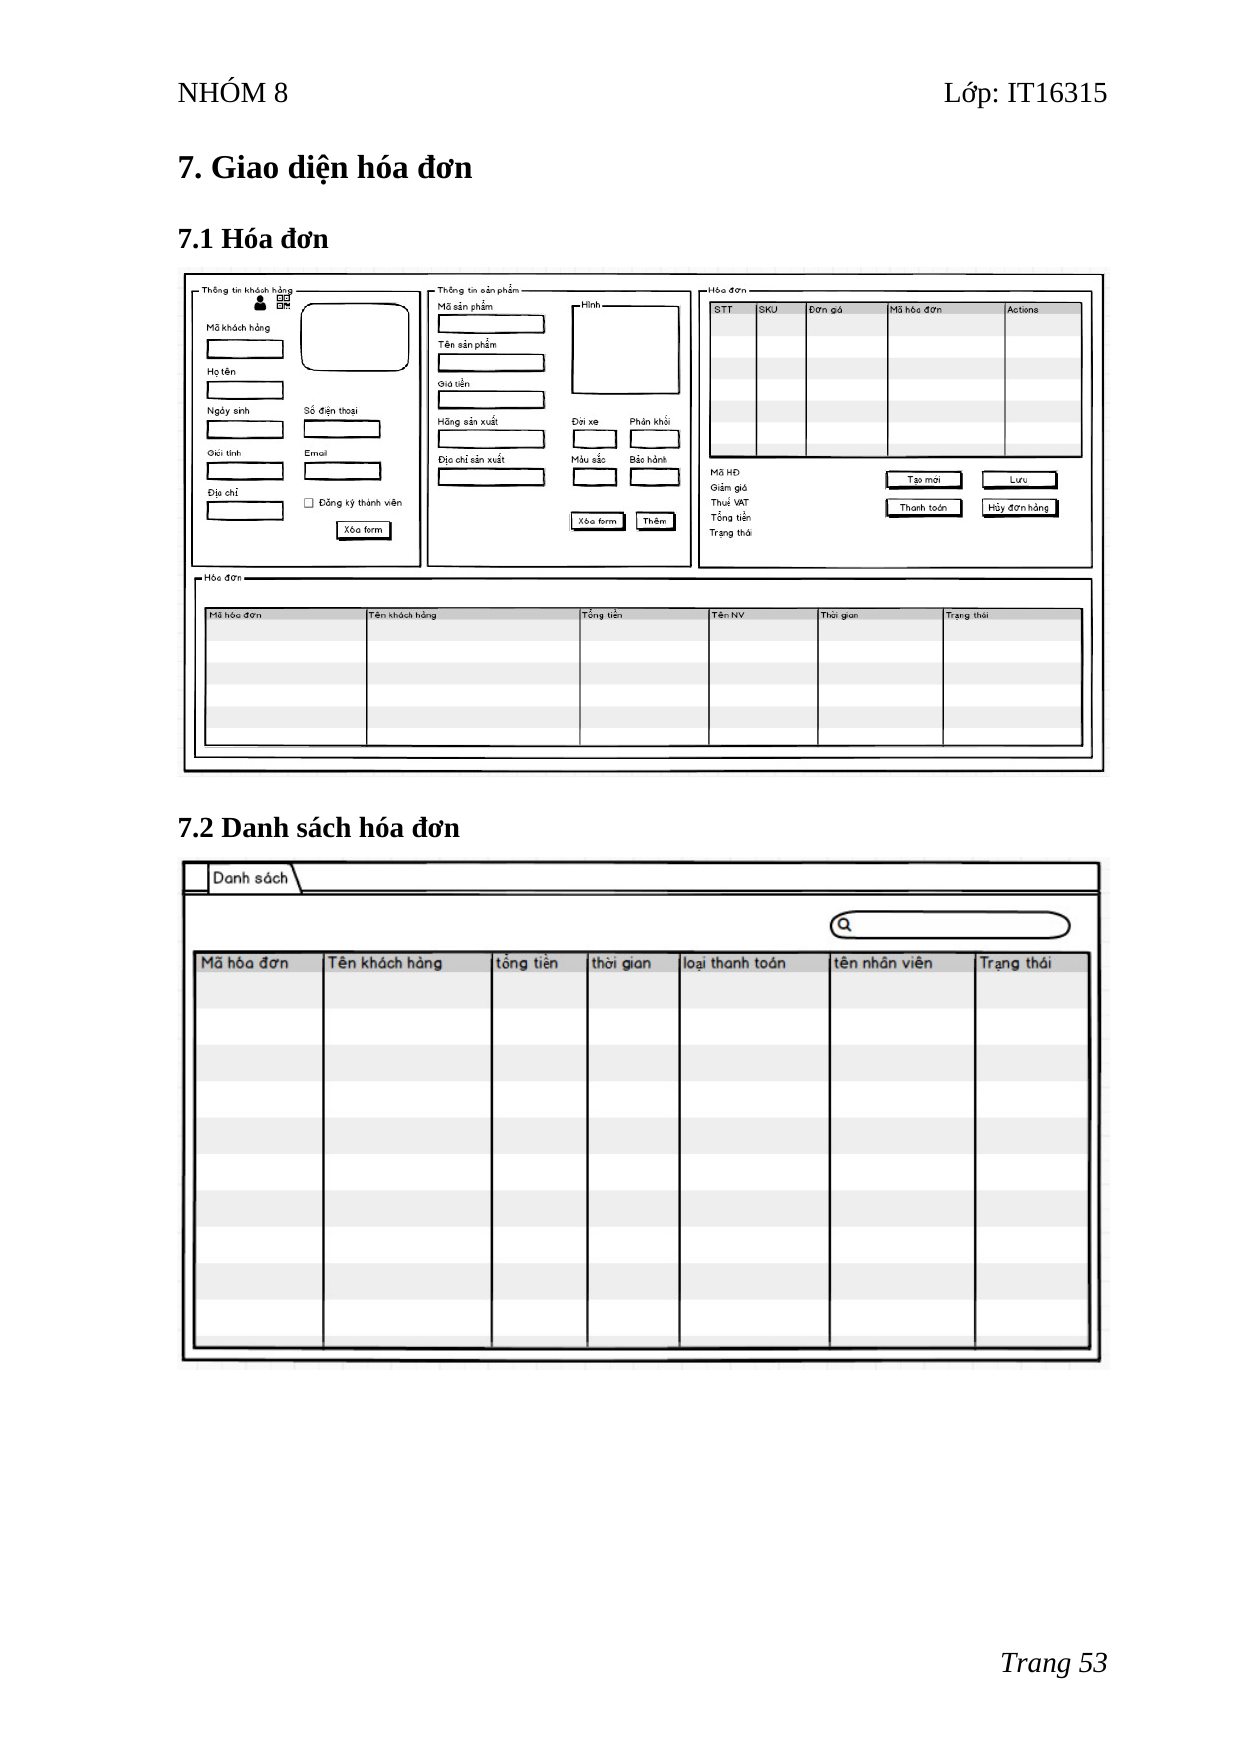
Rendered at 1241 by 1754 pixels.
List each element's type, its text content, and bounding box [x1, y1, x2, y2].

subtitle 7. Giao diện hóa đơn [177, 148, 1110, 186]
picture [177, 267, 1111, 777]
subtitle 7.1 Hóa đơn [177, 221, 1110, 254]
subtitle 7.2 Danh sách hóa đơn [177, 810, 1110, 844]
picture [177, 857, 1111, 1370]
